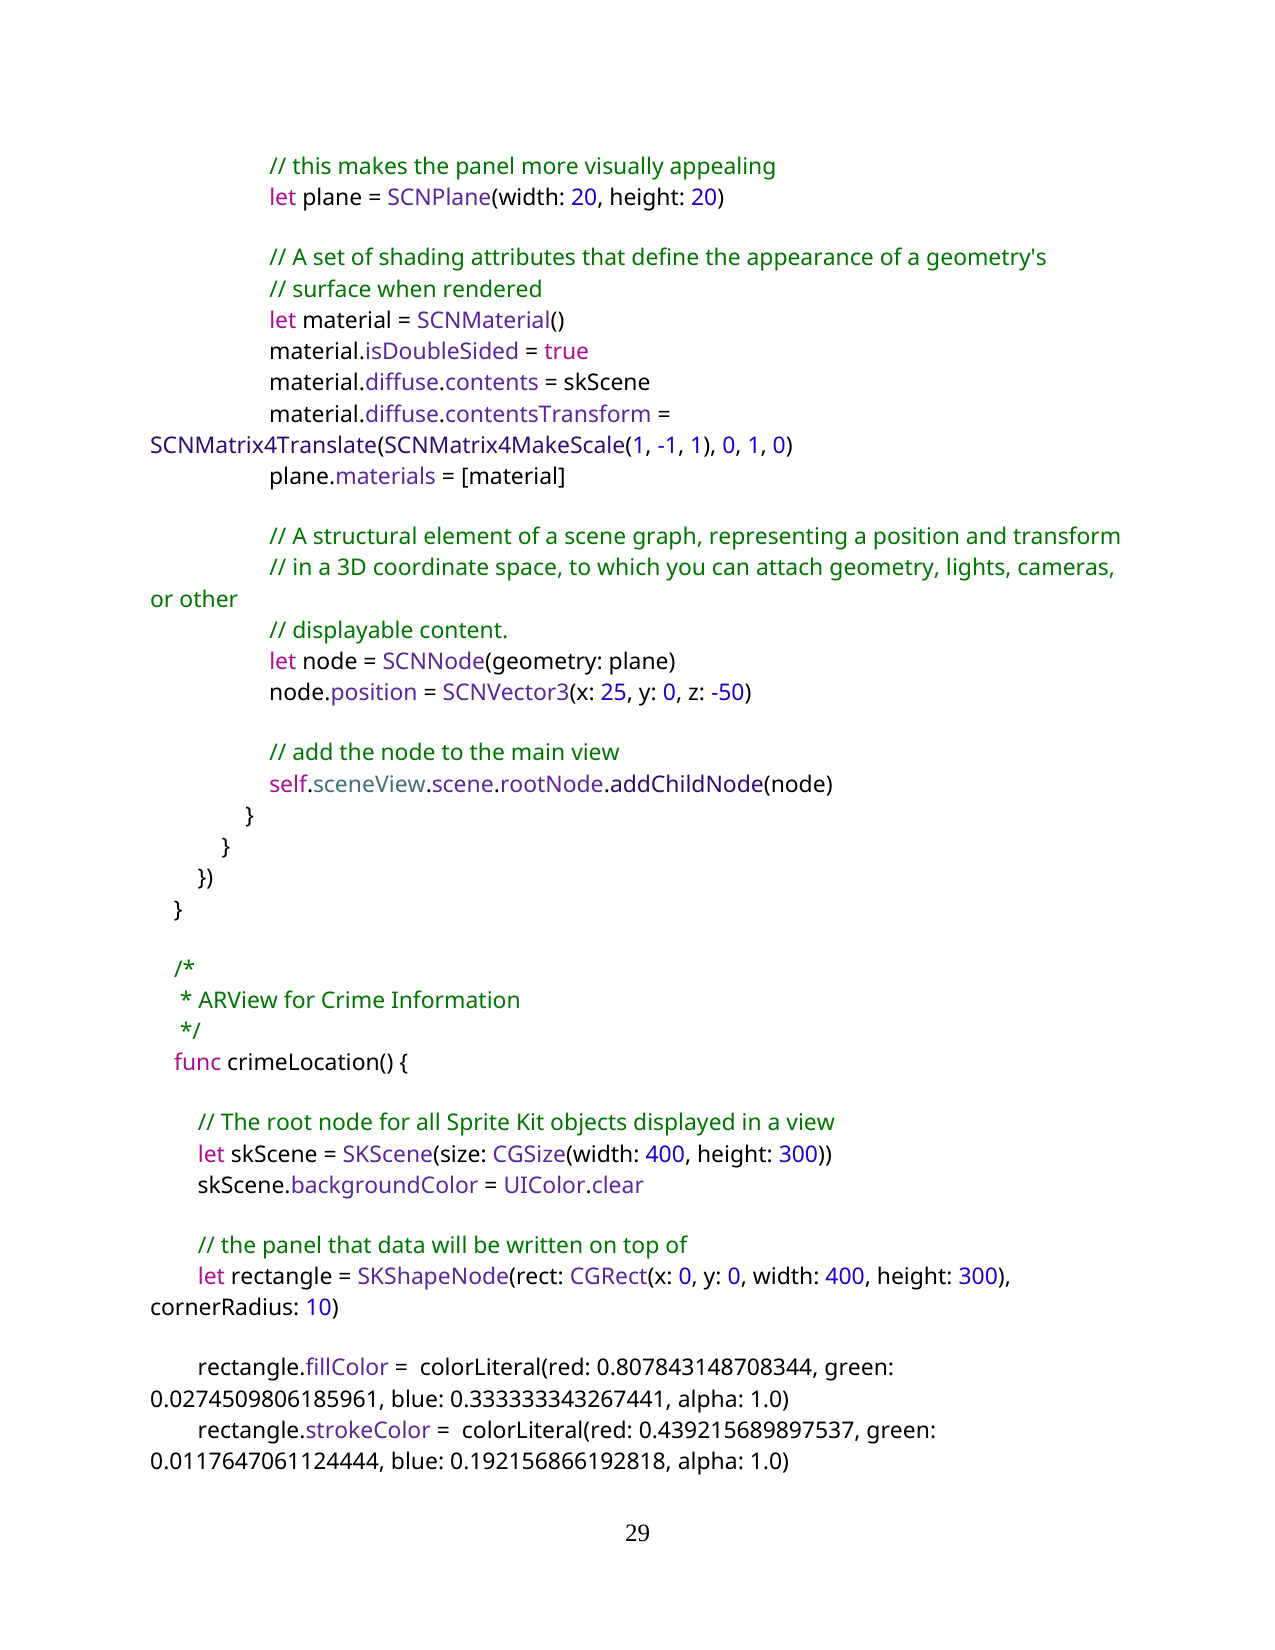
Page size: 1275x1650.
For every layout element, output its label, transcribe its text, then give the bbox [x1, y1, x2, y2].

text self.sceneView.scene.rootNode.addChildNode(node) [150, 767, 1125, 799]
text // the panel that data will be written on top of [150, 1229, 1125, 1260]
text // add the node to the main view [150, 736, 1125, 767]
text let skScene = SKScene(size: CGSize(width: 400, height: 300)) [150, 1137, 1125, 1169]
text rectangle.fillColor = colorLiteral(red: 0.807843148708344, green: 0.0274509806185961, blue: 0.333333343267441, alpha: 1.0) [150, 1351, 1125, 1414]
text let node = SCNNode(geometry: plane) [150, 645, 1125, 676]
text let material = SCNMaterial() [150, 304, 1125, 335]
text // A set of shading attributes that define the appearance of a geometry's [150, 241, 1125, 272]
text node.position = SCNVector3(x: 25, y: 0, z: -50) [150, 676, 1125, 707]
text // surface when rendered [150, 272, 1125, 304]
text } [150, 892, 1125, 924]
text material.diffuse.contents = skScene [150, 366, 1125, 397]
text func crimeLocation() { [150, 1046, 1125, 1077]
text skScene.backgroundColor = UIColor.clear [150, 1169, 1125, 1200]
text plane.materials = [material] [150, 460, 1125, 491]
text */ [150, 1015, 1125, 1046]
text }) [150, 861, 1125, 892]
text /* [150, 952, 1125, 984]
text rectangle.strokeColor = colorLiteral(red: 0.439215689897537, green: 0.0117647061124444, blue: 0.192156866192818, alpha: 1.0) [150, 1414, 1125, 1476]
text // this makes the panel more visually appealing [150, 150, 1125, 181]
text material.isDoubleSided = true [150, 335, 1125, 366]
text // in a 3D coordinate space, to which you can attach geometry, lights, cameras, or other [150, 551, 1125, 614]
text let rectangle = SKShapeNode(rect: CGRect(x: 0, y: 0, width: 400, height: 300), cornerRadius: 10) [150, 1260, 1125, 1322]
text } [150, 799, 1125, 830]
text // displayable content. [150, 614, 1125, 645]
text // The root node for all Sprite Kit objects displayed in a view [150, 1106, 1125, 1137]
text * ARView for Crime Information [150, 984, 1125, 1015]
text // A structural element of a scene graph, representing a position and transform [150, 520, 1125, 551]
text material.diffuse.contentsTransform = SCNMatrix4Translate(SCNMatrix4MakeScale(1, -1, 1), 0, 1, 0) [150, 397, 1125, 460]
text let plane = SCNPlane(width: 20, height: 20) [150, 181, 1125, 212]
text } [150, 830, 1125, 861]
